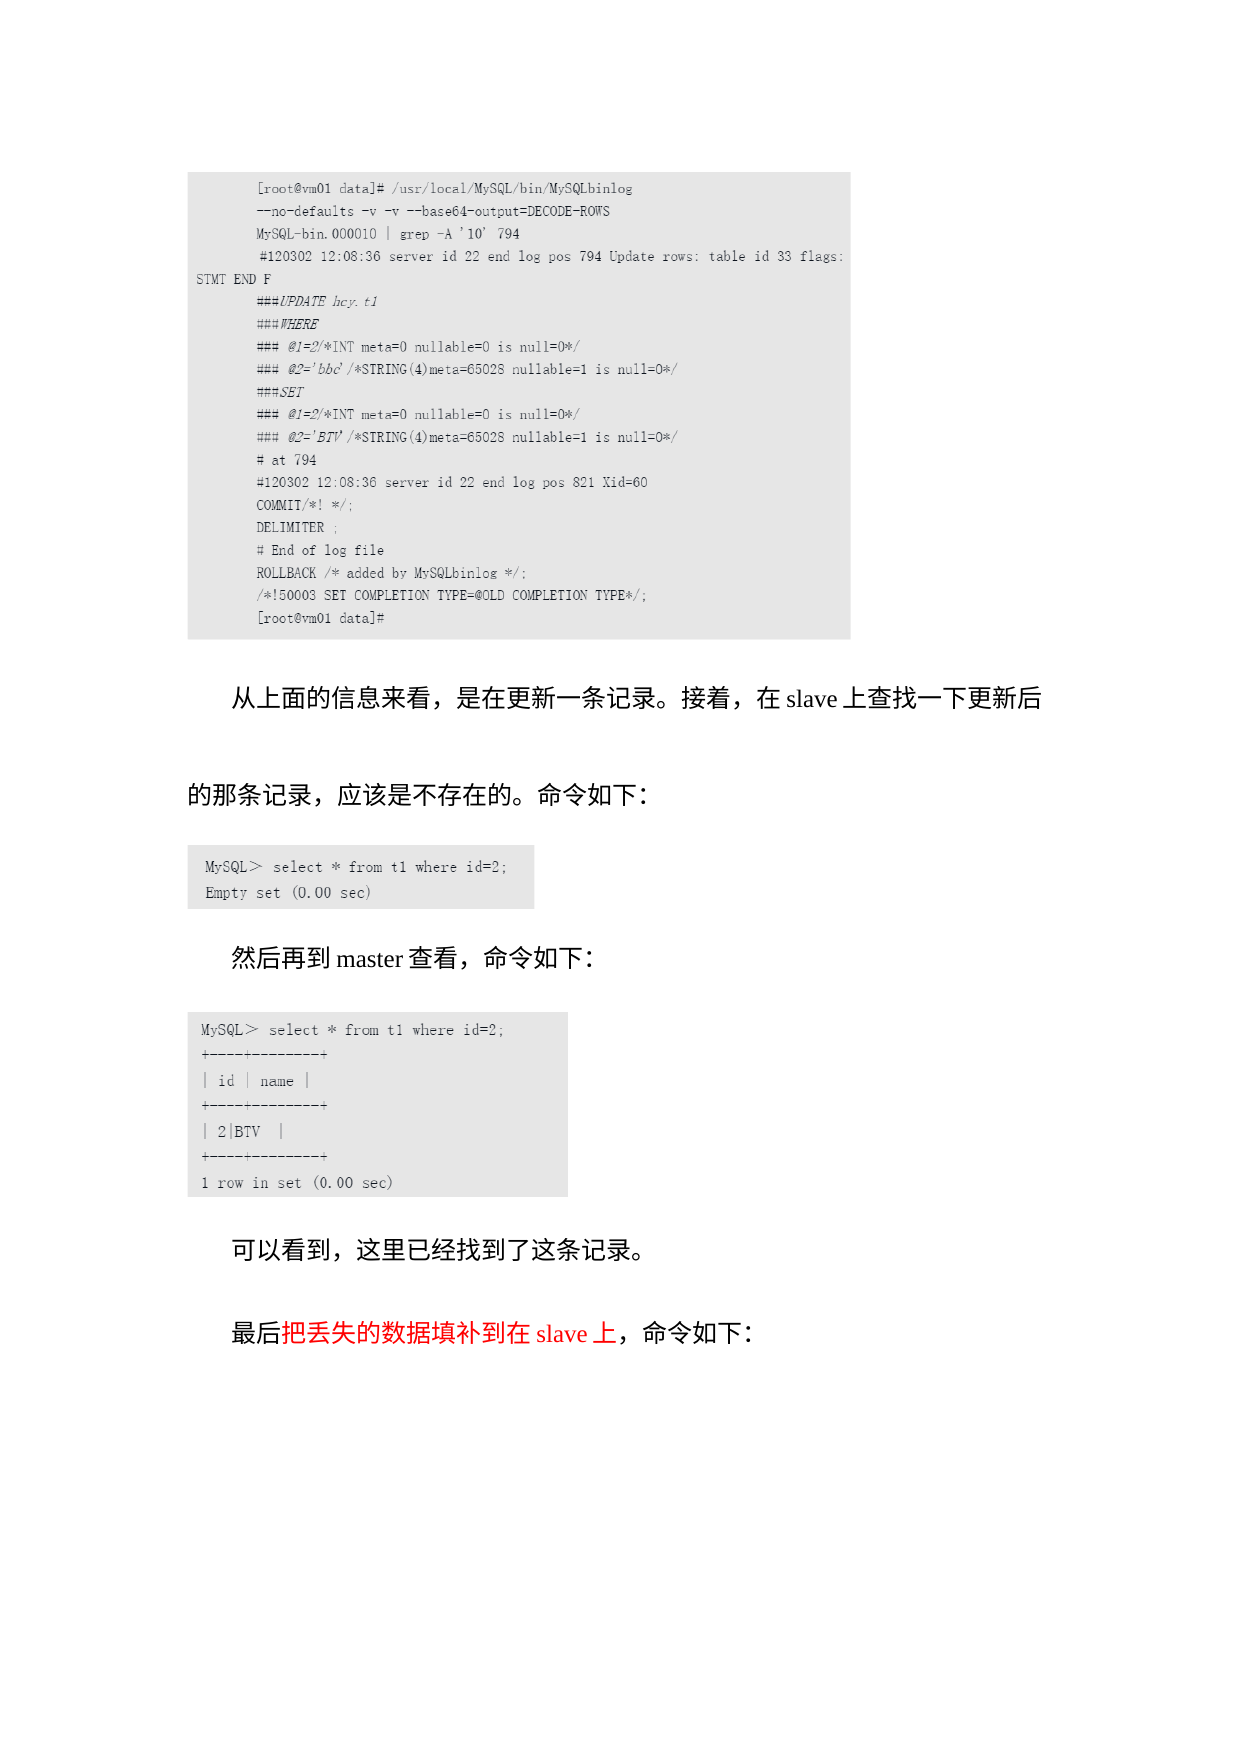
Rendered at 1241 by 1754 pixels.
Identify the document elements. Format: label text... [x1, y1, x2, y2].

text 从上面的信息来看，是在更新一条记录。接着，在slave上查找一下更新后的那条记录，应该是不存在的。命令如下： [187, 664, 1053, 826]
text 最后把丢失的数据填补到在slave上，命令如下： [187, 1299, 1053, 1364]
picture [187, 1012, 568, 1197]
picture [187, 845, 535, 909]
text 可以看到，这里已经找到了这条记录。 [187, 1216, 1053, 1281]
picture [187, 172, 851, 640]
text 然后再到master查看，命令如下： [187, 924, 1053, 989]
